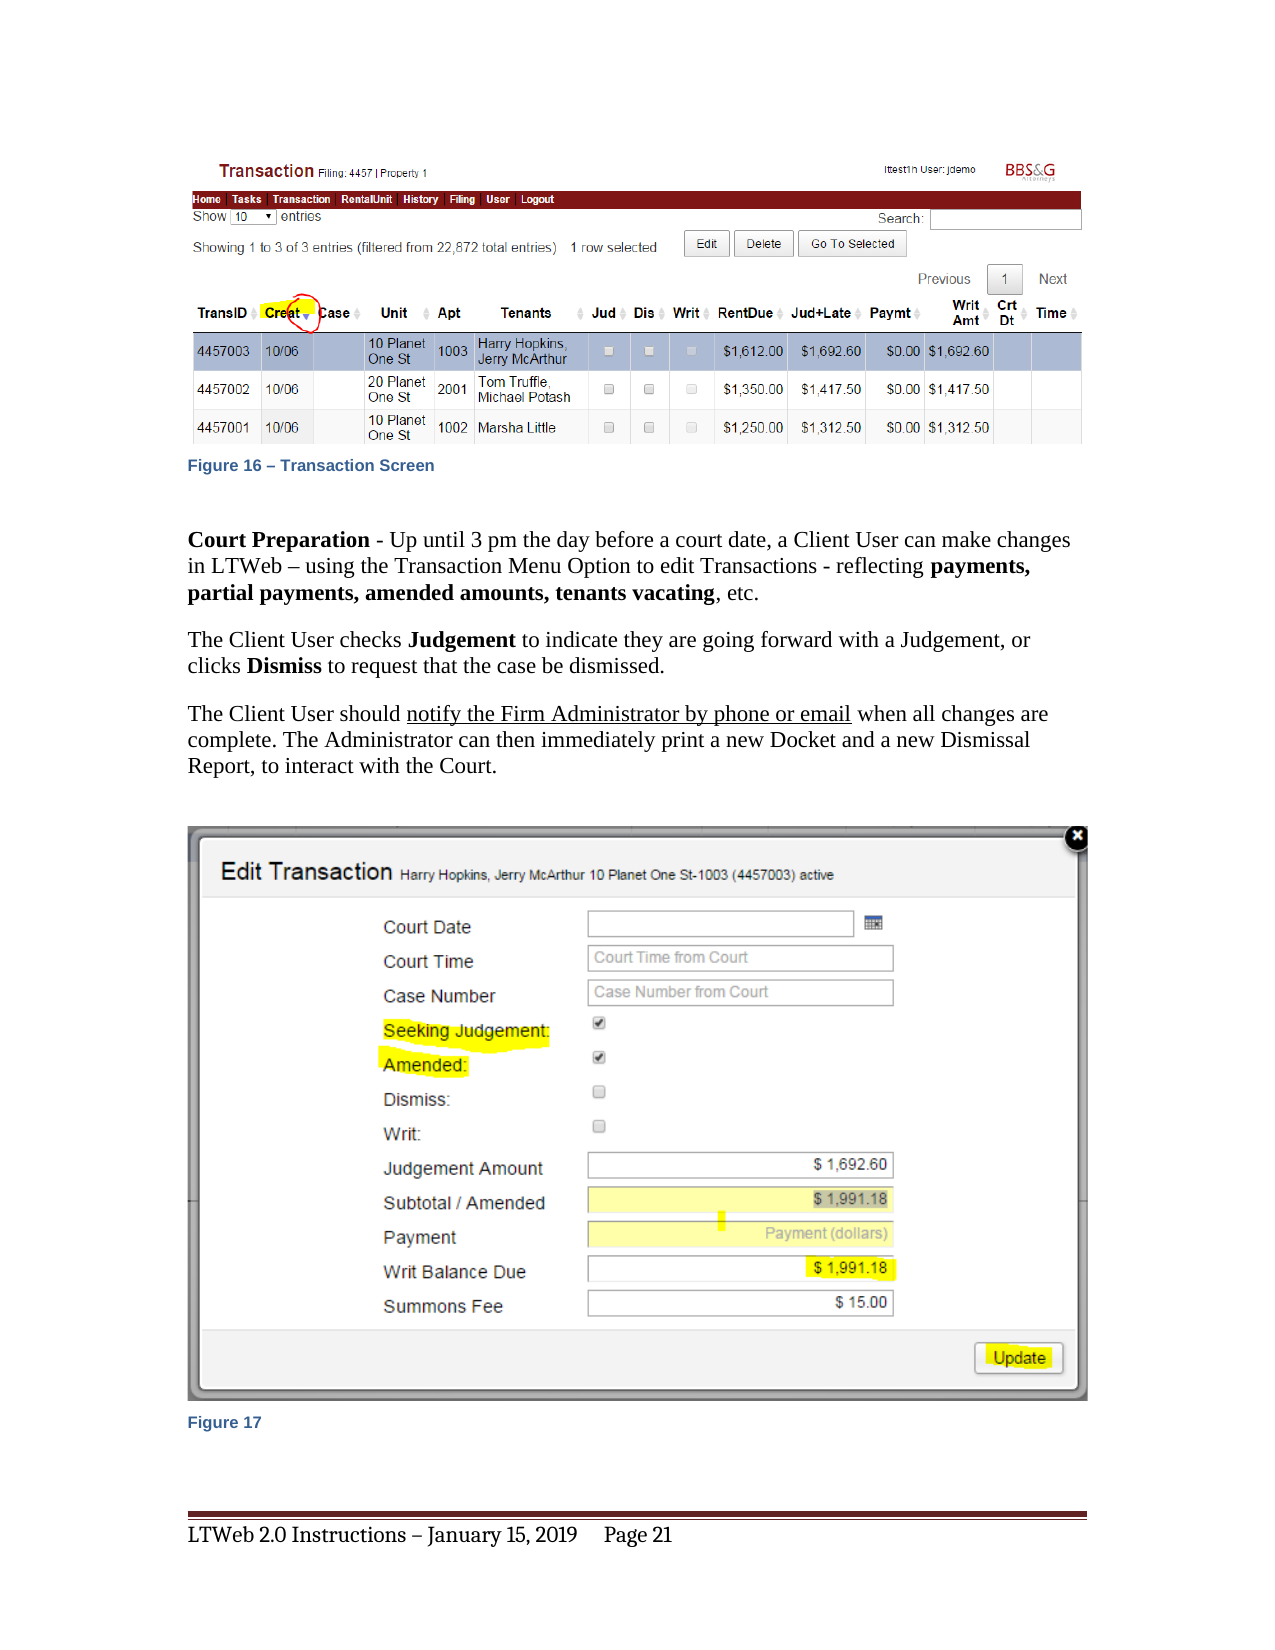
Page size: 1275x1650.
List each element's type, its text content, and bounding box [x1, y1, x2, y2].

text Figure 16 – Transaction Screen [187, 456, 1087, 475]
text Figure 17 [187, 1413, 1087, 1432]
picture [187, 826, 1088, 1401]
text The Client User should notify the Firm Administrator by phone or email when all changes are complete. The Administrator can then immediately print a new Docket and a new Dismissal Report, to interact with the Court. [187, 700, 1087, 779]
picture [187, 150, 1088, 444]
text The Client User checks Judgement to indicate they are going forward with a Judgement, or clicks Dismiss to request that the case be dismissed. [187, 626, 1087, 679]
text Court Preparation - Up until 3 pm the day before a court date, a Client User can make changes in LTWeb – using the Transaction Menu Option to edit Transactions - reflecting payments, partial payments, amended amounts, tenants vacating, etc. [187, 526, 1087, 605]
